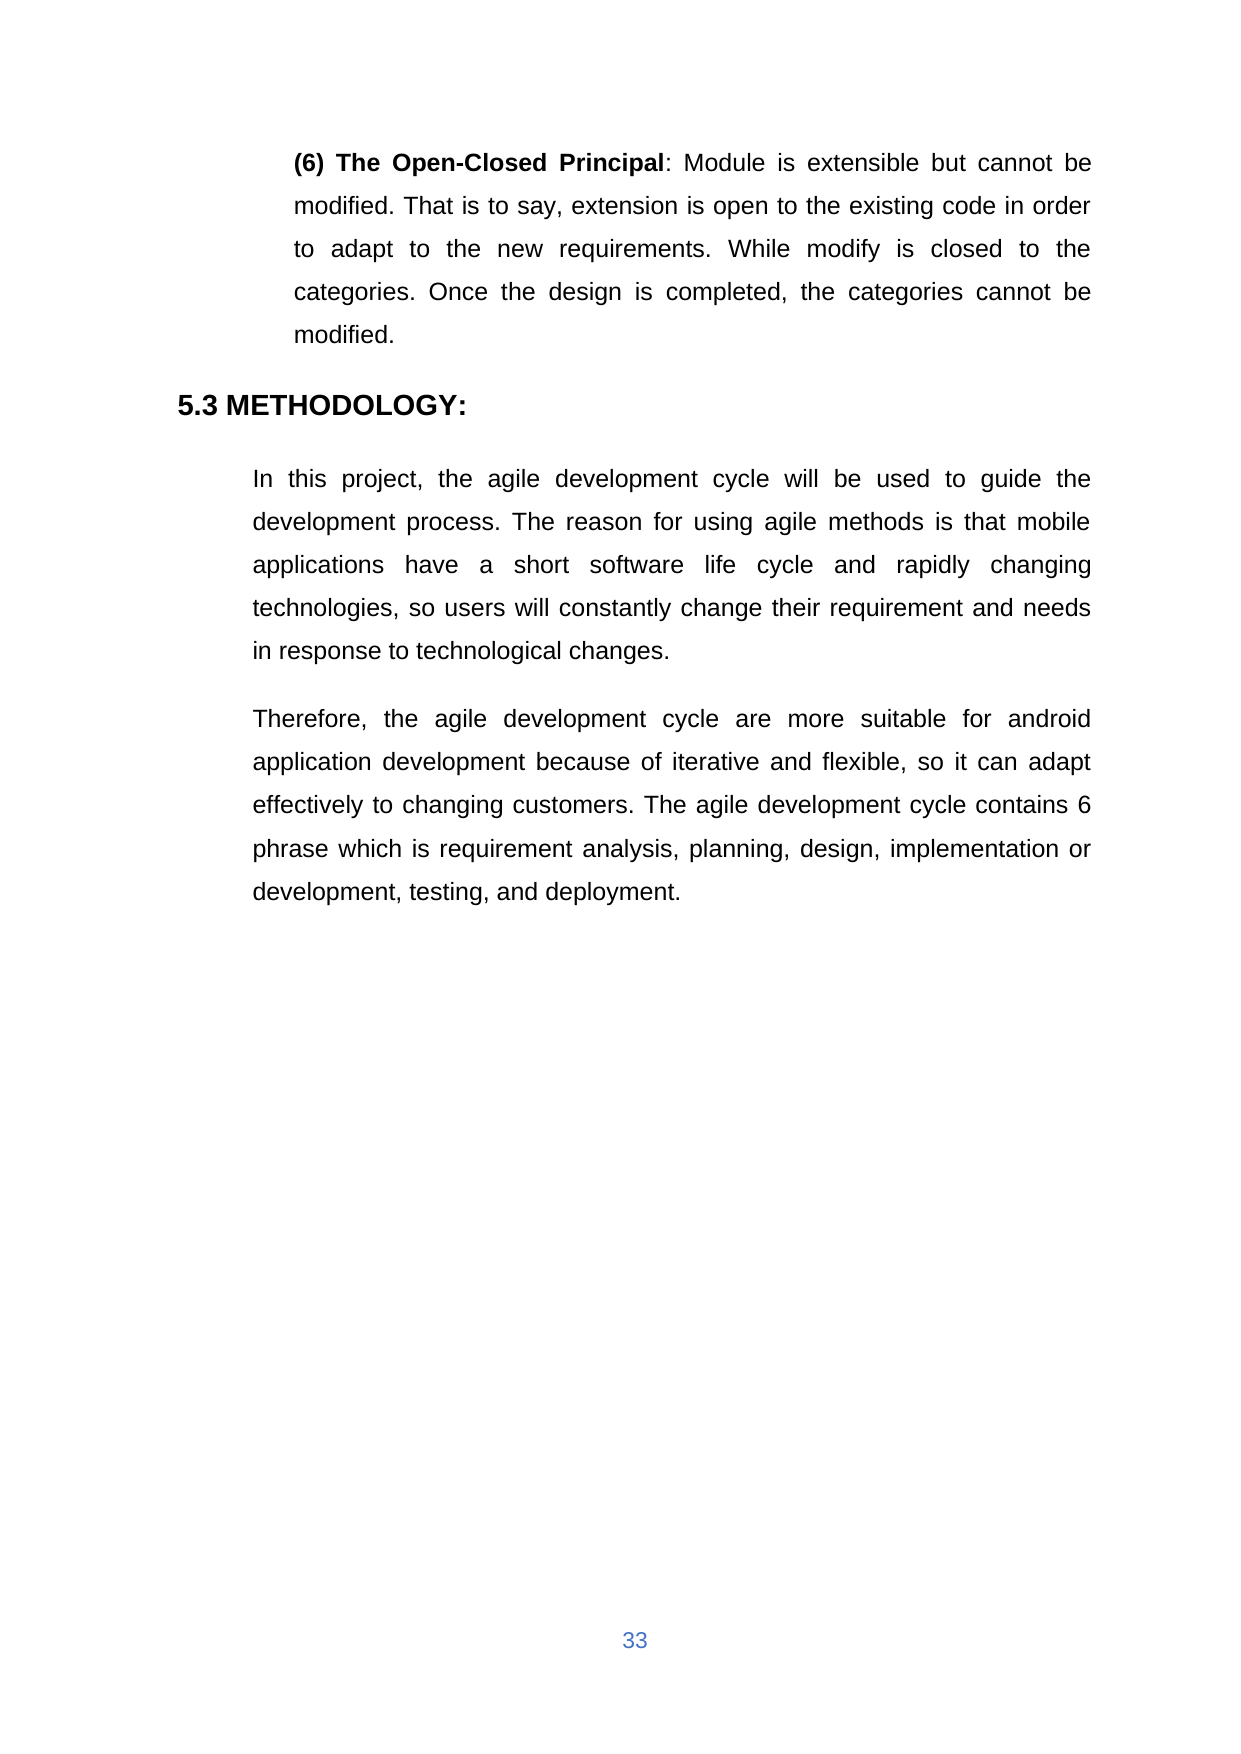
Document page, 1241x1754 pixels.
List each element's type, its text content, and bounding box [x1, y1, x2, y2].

text (6) The Open-Closed Principal: Module is extensible but cannot be modified. That is to say, extension is open to the existing code in order to adapt to the new requirements. While modify is closed to the categories. Once the design is completed, the categories cannot be modified. [293, 148, 1092, 349]
text 5.3 METHODOLOGY: [177, 388, 1092, 422]
text In this project, the agile development cycle will be used to guide the development process. The reason for using agile methods is that mobile applications have a short software life cycle and rapidly changing technologies, so users will constantly change their requirement and needs in response to technological changes. [252, 464, 1092, 665]
text Therefore, the agile development cycle are more suitable for android application development because of iterative and flexible, so it can adapt effectively to changing customers. The agile development cycle contains 6 phrase which is requirement analysis, planning, design, implementation or development, testing, and deployment. [252, 704, 1092, 906]
